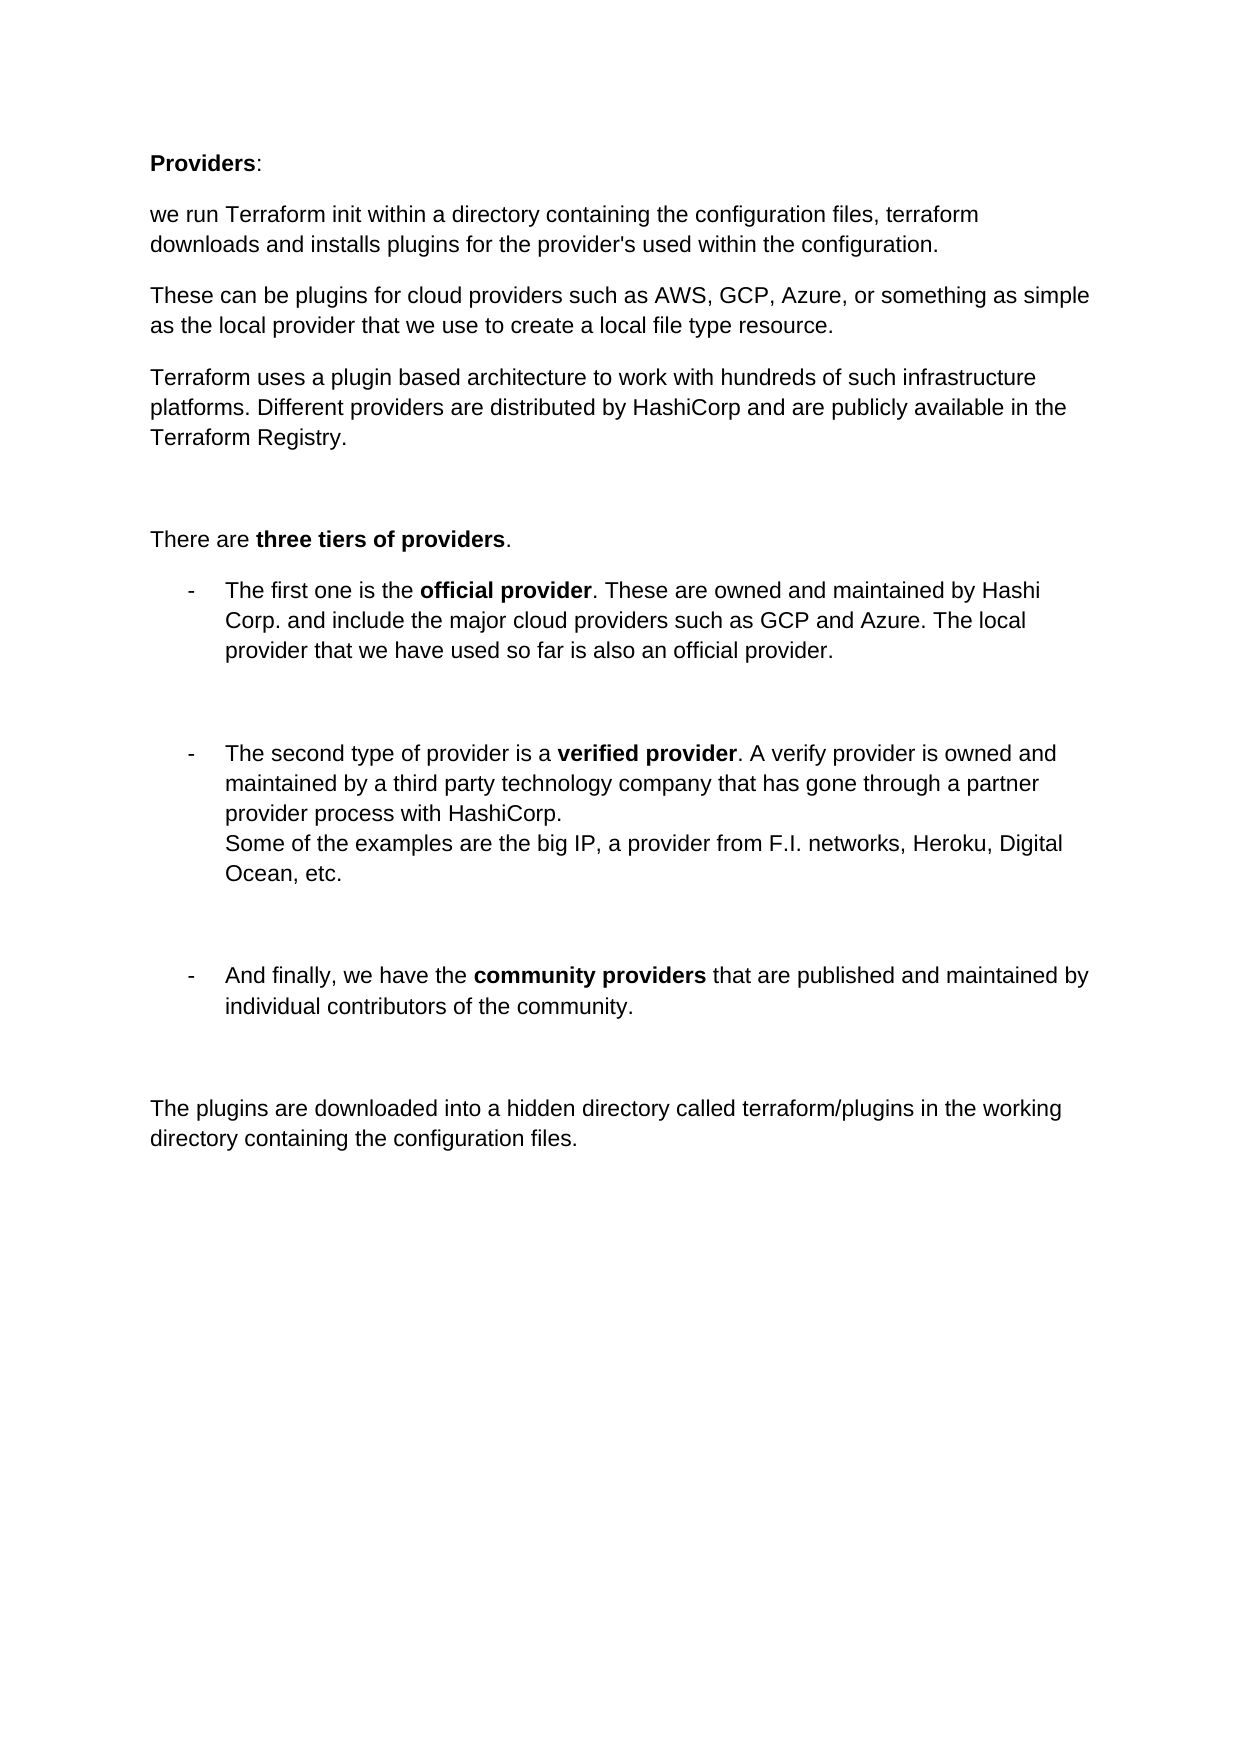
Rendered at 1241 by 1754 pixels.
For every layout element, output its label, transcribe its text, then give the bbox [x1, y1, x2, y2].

list And finally, we have the community providers that are published and maintained by individual contributors of the community. [187, 962, 1090, 1019]
text There are three tiers of providers. [150, 526, 1090, 552]
list Some of the examples are the big IP, a provider from F.I. networks, Heroku, Digital Ocean, etc. [225, 830, 1090, 887]
text These can be plugins for cloud providers such as AWS, GCP, Azure, or something as simple as the local provider that we use to create a local file type resource. [150, 282, 1090, 339]
list The first one is the official provider. These are owned and maintained by Hashi Corp. and include the major cloud providers such as GCP and Azure. The local provider that we have used so far is also an official provider. [187, 577, 1090, 664]
list The second type of provider is a verified provider. A verify provider is owned and maintained by a third party technology company that has gone through a partner provider process with HashiCorp. [187, 739, 1090, 826]
text Providers: [150, 150, 1090, 176]
text The plugins are downloaded into a hidden directory called terraform/plugins in the working directory containing the configuration files. [150, 1095, 1090, 1151]
text we run Terraform init within a directory containing the configuration files, terraform downloads and installs plugins for the provider's used within the configuration. [150, 201, 1090, 258]
text Terraform uses a plugin based architecture to work with hundreds of such infrastructure platforms. Different providers are distributed by HashiCorp and are publicly available in the Terraform Registry. [150, 363, 1090, 450]
